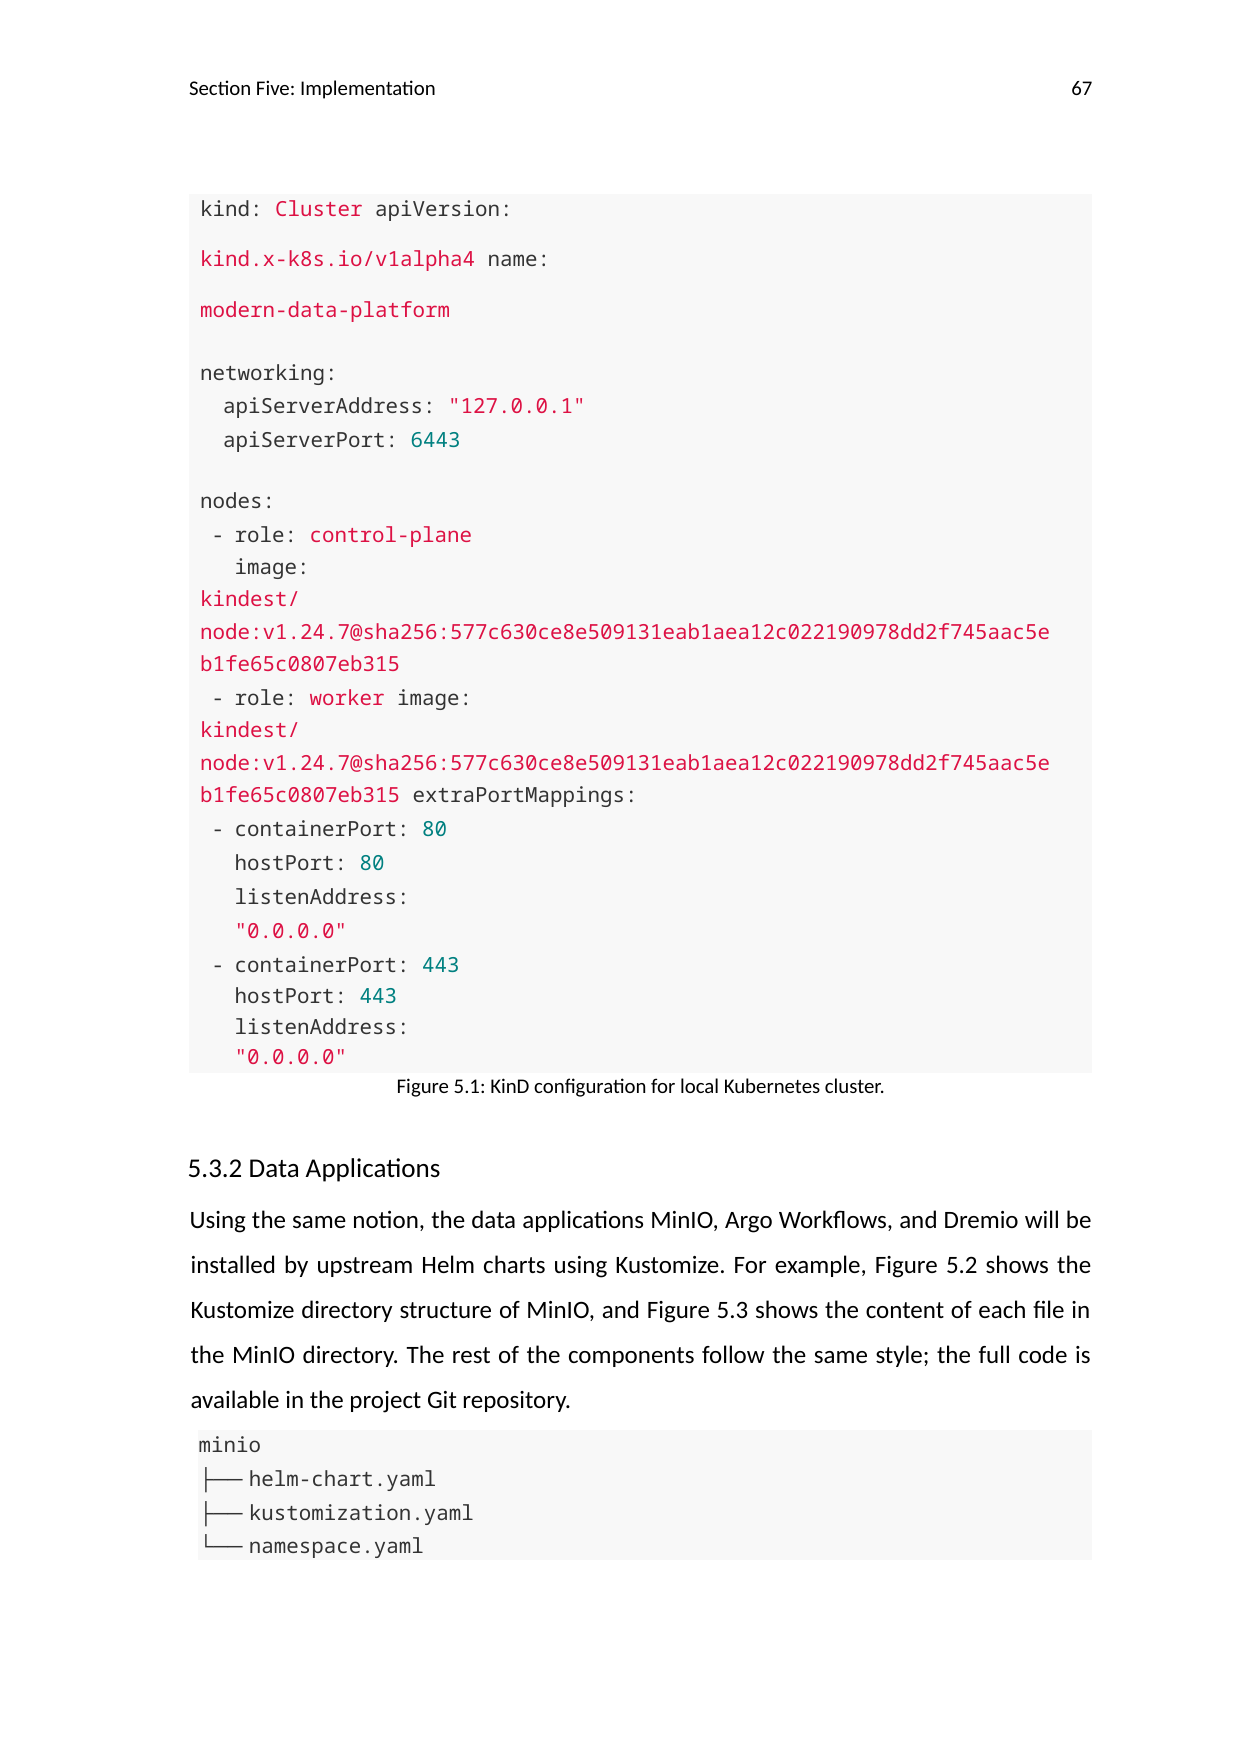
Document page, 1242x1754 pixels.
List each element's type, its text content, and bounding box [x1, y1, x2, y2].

text ├── helm-chart.yaml [198, 1464, 1092, 1492]
text Figure 5.1: KinD configuration for local Kubernetes cluster. [193, 1073, 1088, 1099]
text Using the same notion, the data applications MinIO, Argo Workflows, and Dremio will be installed by upstream Helm charts using Kustomize. For example, Figure 5.2 shows the Kustomize directory structure of MinIO, and Figure 5.3 shows the content of each file in the MinIO directory. The rest of the components follow the same style; the full code is available in the project Git repository. [189, 1204, 1092, 1415]
text minio [198, 1430, 1092, 1458]
text ├── kustomization.yaml [198, 1498, 1092, 1526]
subtitle 5.3.2 Data Applications [187, 1151, 1092, 1184]
text └── namespace.yaml [198, 1531, 1092, 1560]
table_header kind: Cluster apiVersion: kind.x-k8s.io/v1alpha4 name: modern-data-platform networking: apiServerAddress: "127.0.0.1" apiServerPort: 6443 nodes: role: control-plane image: kindest/node:v1.24.7@sha256:577c630ce8e509131eab1aea12c022190978dd2f745aac5e b1fe65c0807eb315 role: worker image: kindest/node:v1.24.7@sha256:577c630ce8e509131eab1aea12c022190978dd2f745aac5e b1fe65c0807eb315 extraPortMappings: containerPort: 80 hostPort: 80 listenAddress: "0.0.0.0" containerPort: 443 hostPort: 443 listenAddress: "0.0.0.0" [189, 194, 1092, 1073]
